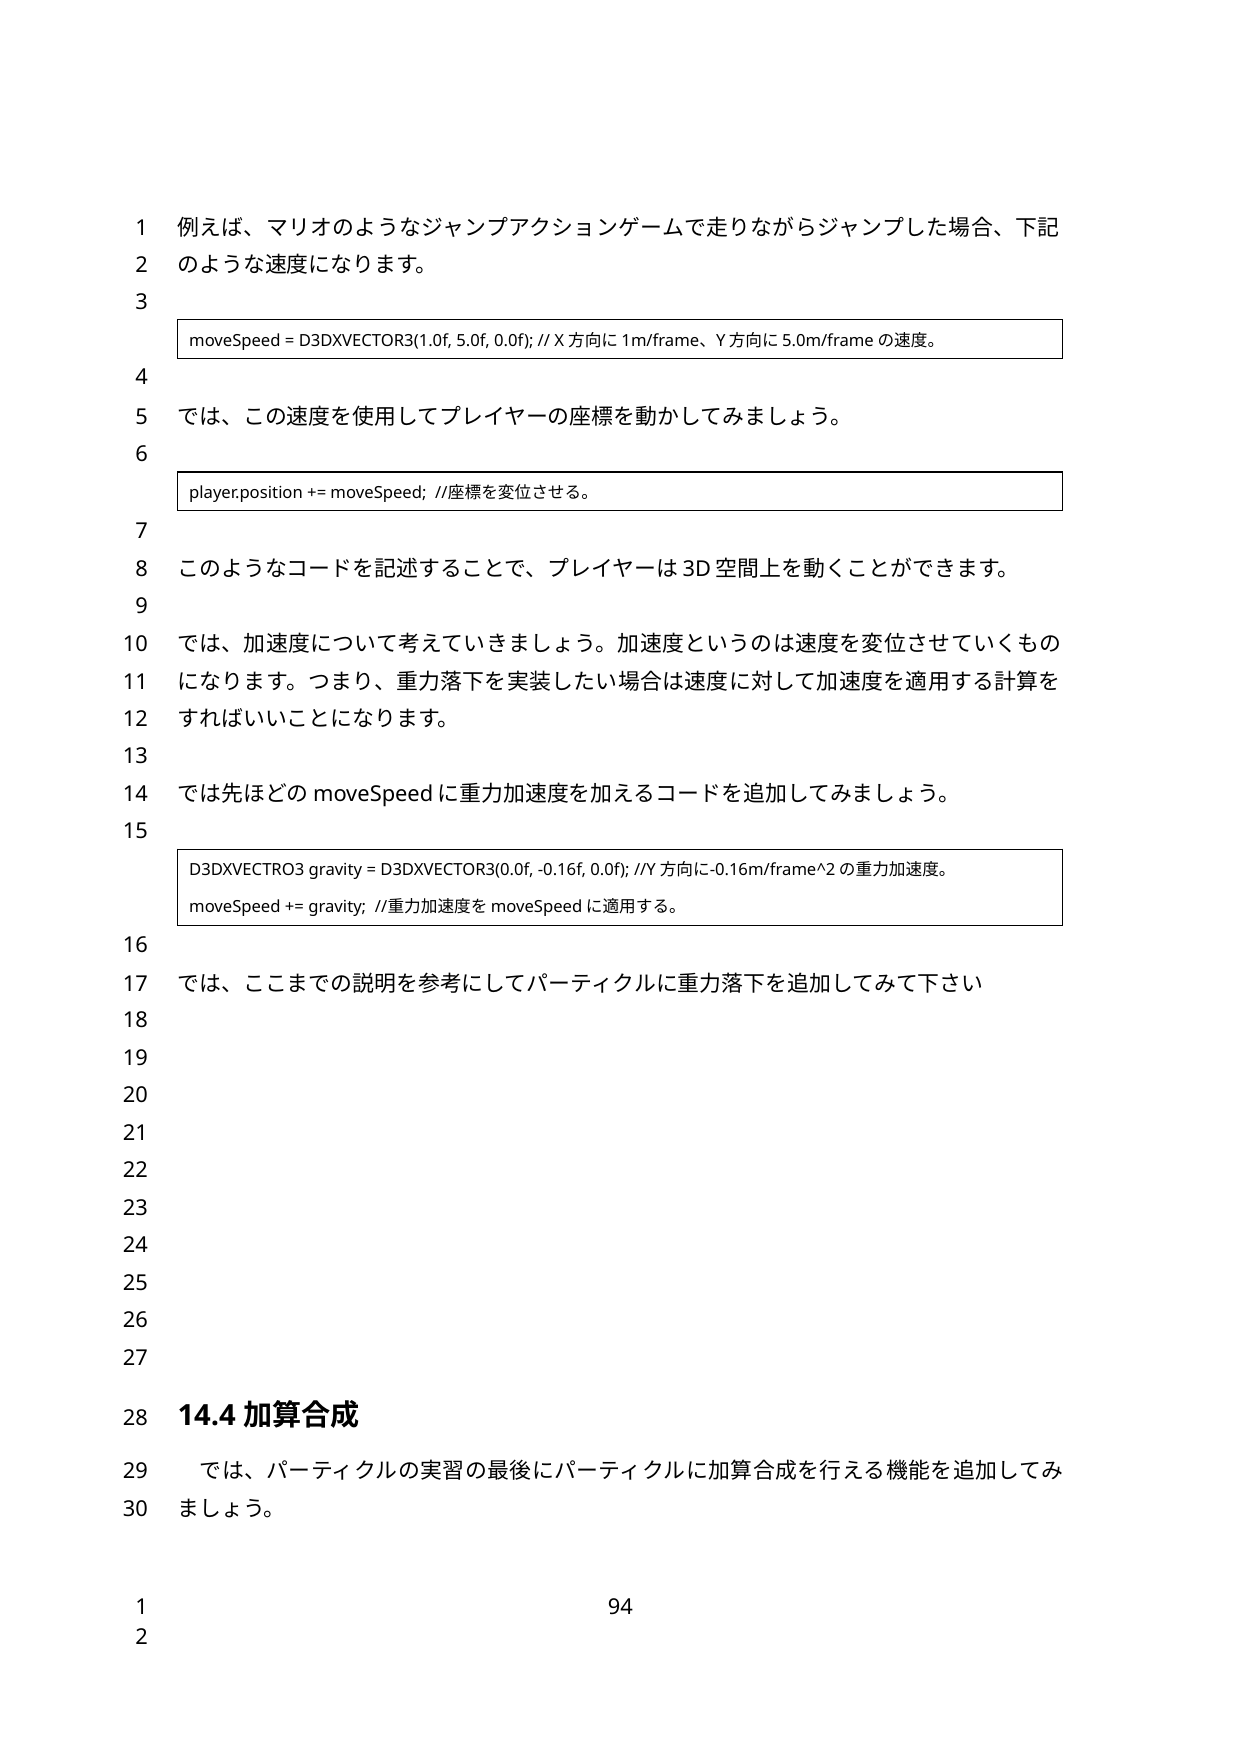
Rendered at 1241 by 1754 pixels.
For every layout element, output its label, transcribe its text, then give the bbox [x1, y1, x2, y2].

text では先ほどのmoveSpeedに重力加速度を加えるコードを追加してみましょう。 [177, 773, 1063, 811]
table_header D3DXVECTRO3 gravity = D3DXVECTOR3(0.0f, -0.16f, 0.0f); //Y方向に-0.16m/frame^2の重力加速度。 moveSpeed += gravity; //重力加速度をmoveSpeedに適用する。 [178, 850, 1062, 924]
text このようなコードを記述することで、プレイヤーは3D空間上を動くことができます。 [177, 548, 1063, 586]
text 例えば、マリオのようなジャンプアクションゲームで走りながらジャンプした場合、下記のような速度になります。 [177, 207, 1063, 282]
text では、加速度について考えていきましょう。加速度というのは速度を変位させていくものになります。つまり、重力落下を実装したい場合は速度に対して加速度を適用する計算をすればいいことになります。 [177, 623, 1063, 736]
text では、ここまでの説明を参考にしてパーティクルに重力落下を追加してみて下さい [177, 963, 1063, 1001]
text では、この速度を使用してプレイヤーの座標を動かしてみましょう。 [177, 396, 1063, 434]
table_header moveSpeed = D3DXVECTOR3(1.0f, 5.0f, 0.0f); // X方向に1m/frame、Y方向に5.0m/frameの速度。 [178, 320, 1062, 358]
table_header player.position += moveSpeed; //座標を変位させる。 [178, 473, 1062, 510]
text 14.4 加算合成 [177, 1376, 1063, 1451]
text では、パーティクルの実習の最後にパーティクルに加算合成を行える機能を追加してみましょう。 [177, 1451, 1063, 1526]
